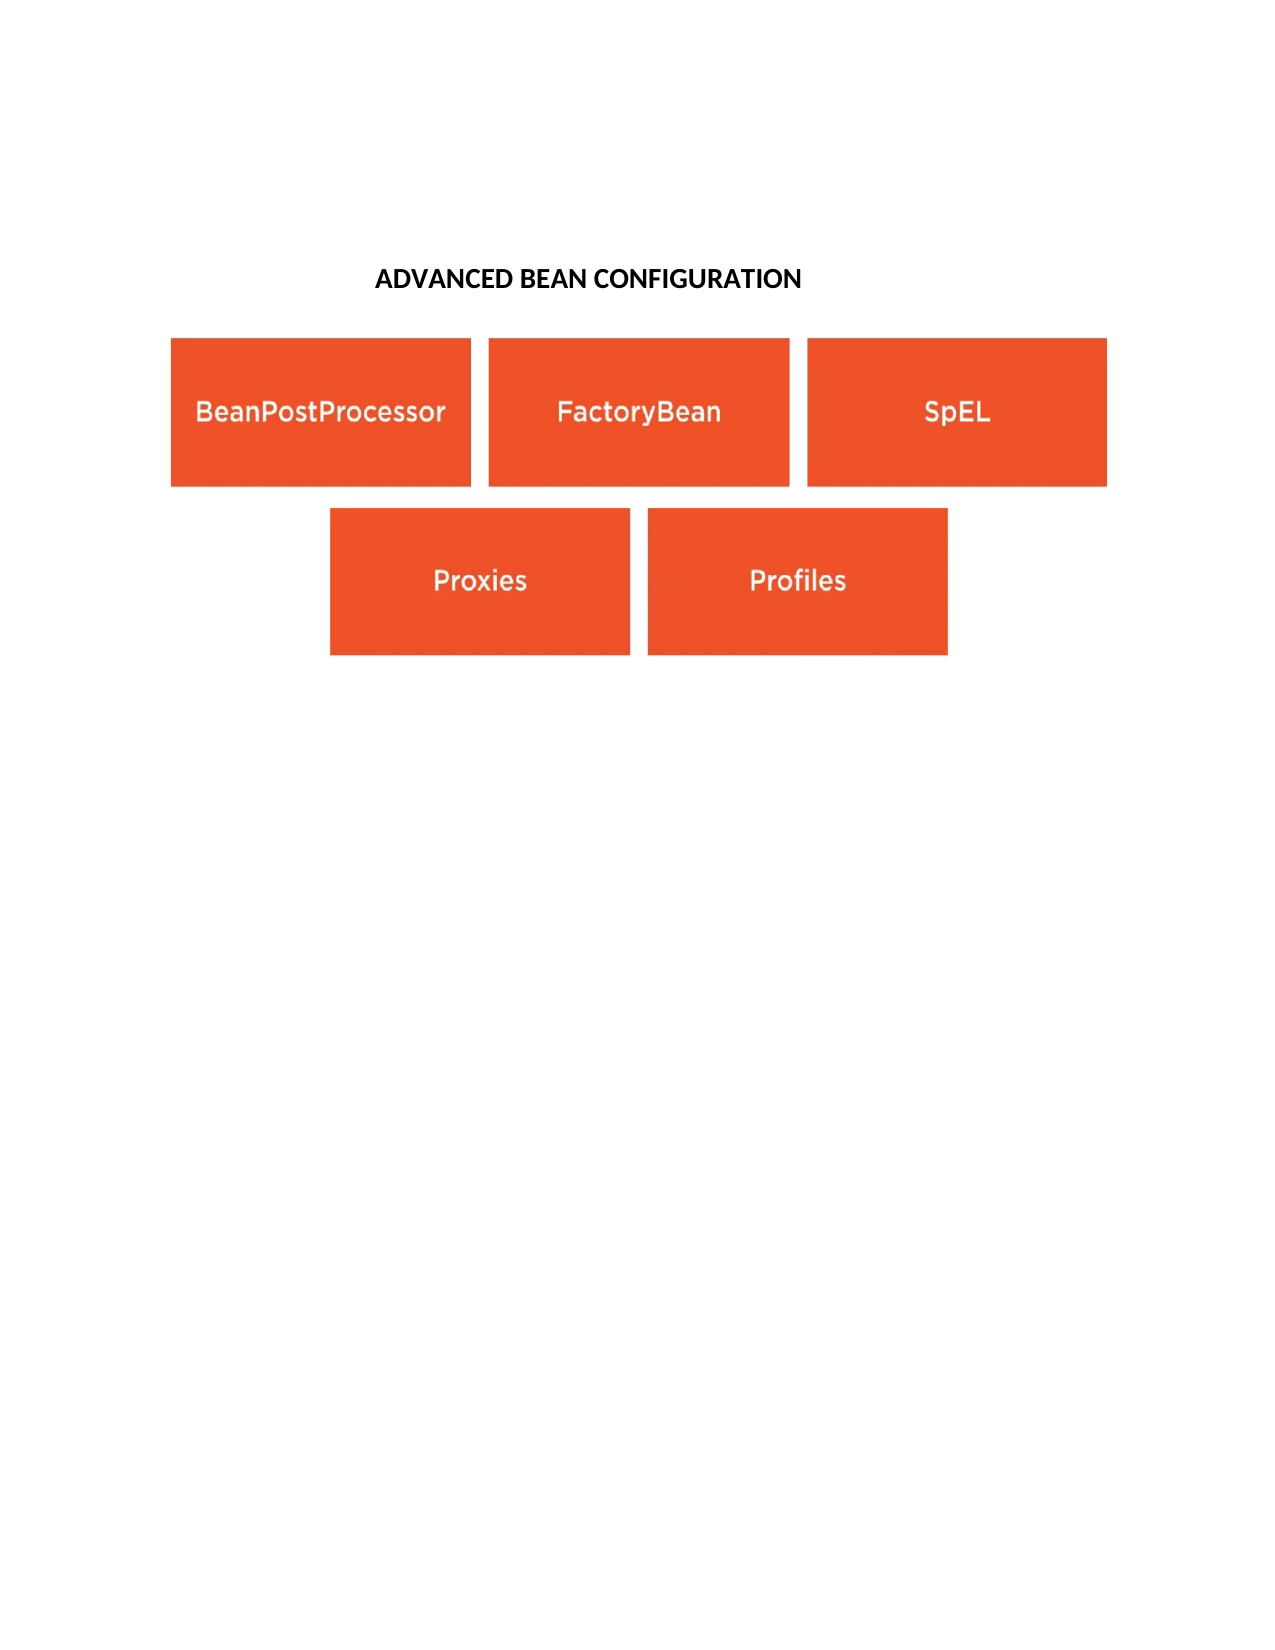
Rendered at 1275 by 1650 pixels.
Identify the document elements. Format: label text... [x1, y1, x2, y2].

picture [150, 315, 1125, 678]
text ADVANCED BEAN CONFIGURATION [375, 260, 1125, 296]
